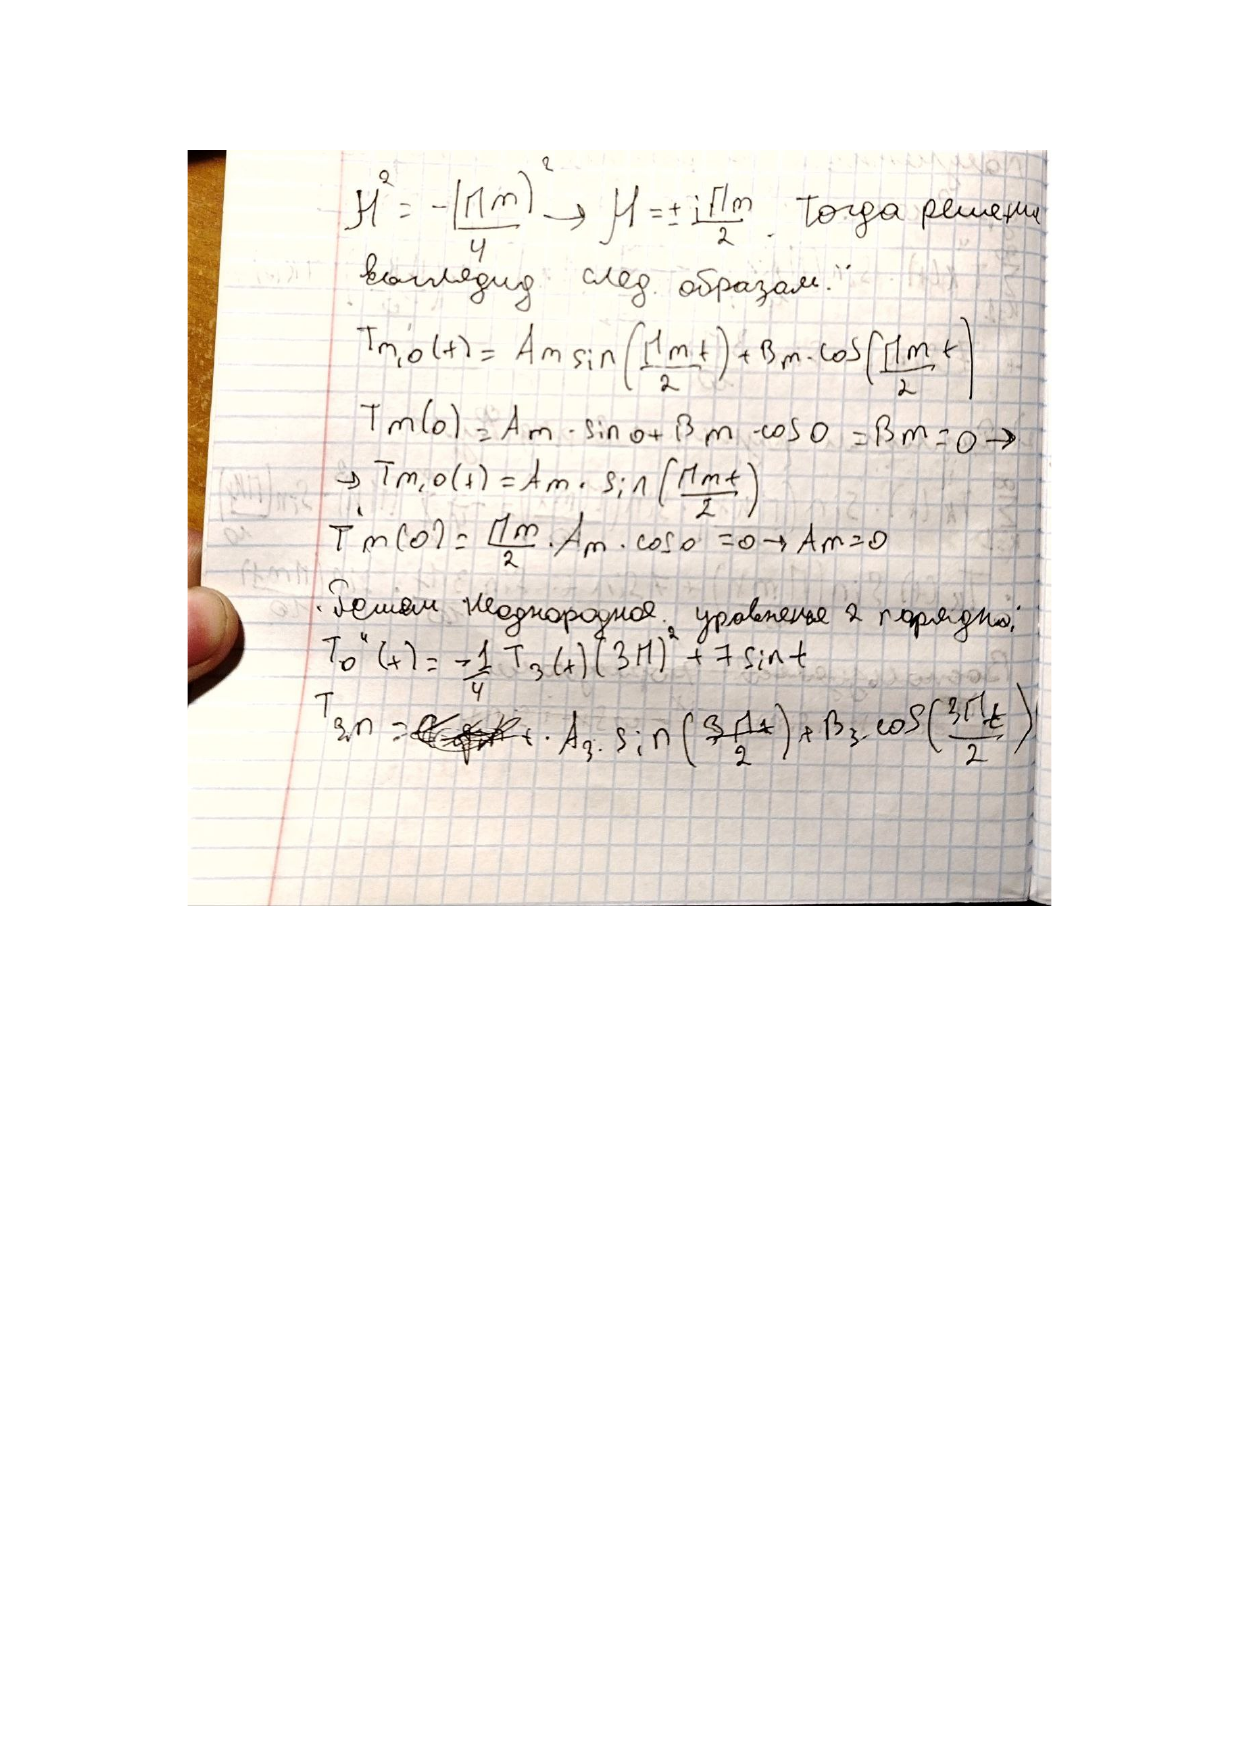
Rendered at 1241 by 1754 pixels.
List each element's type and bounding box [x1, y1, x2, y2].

picture [187, 150, 1052, 906]
